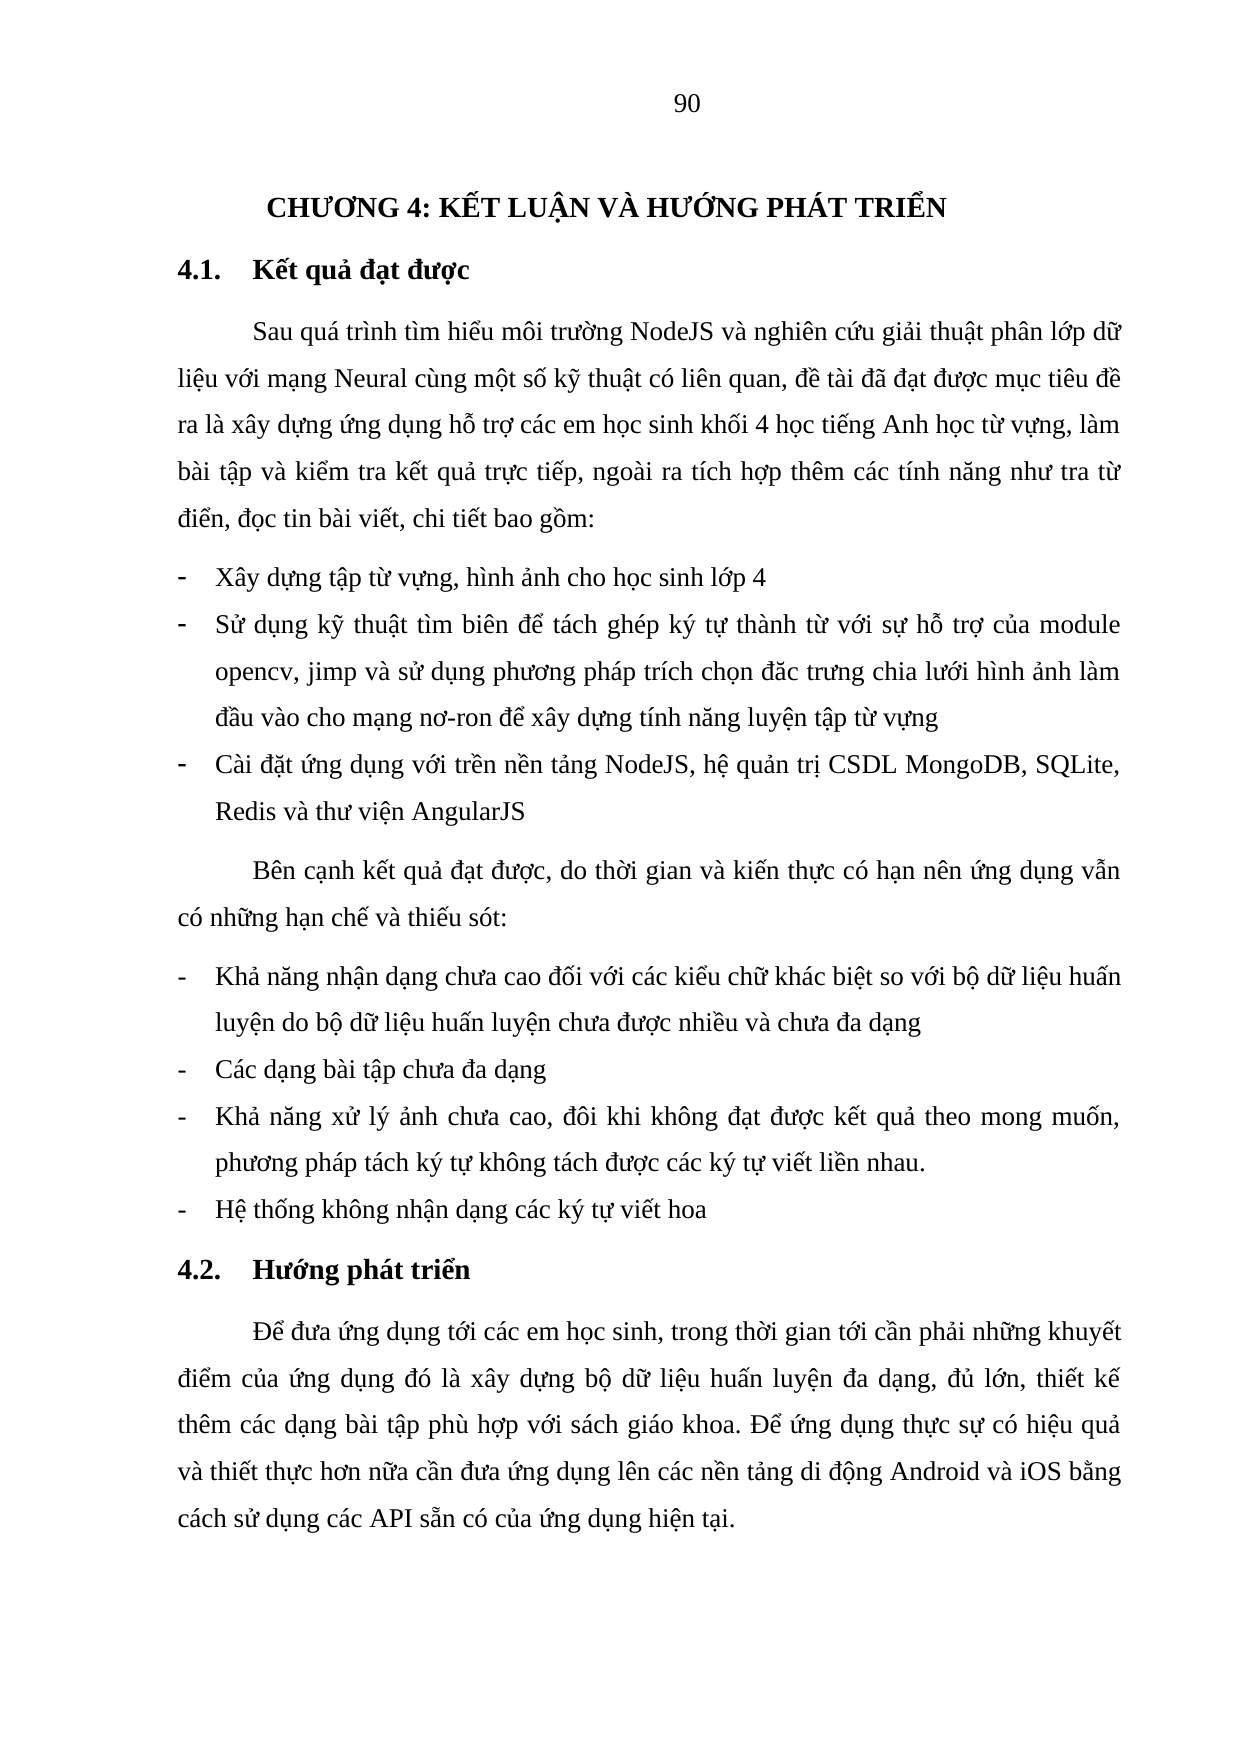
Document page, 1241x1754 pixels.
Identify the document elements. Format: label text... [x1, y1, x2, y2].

list Khả năng nhận dạng chưa cao đối với các kiểu chữ khác biệt so với bộ dữ liệu huấn luyện do bộ dữ liệu huấn luyện chưa được nhiều và chưa đa dạng [177, 960, 1122, 1038]
list Cài đặt ứng dụng với trền nền tảng NodeJS, hệ quản trị CSDL MongoDB, SQLite, Redis và thư viện AngularJS [177, 748, 1122, 826]
subtitle Kết quả đạt được [177, 252, 1122, 286]
text Sau quá trình tìm hiểu môi trường NodeJS và nghiên cứu giải thuật phân lớp dữ liệu với mạng Neural cùng một số kỹ thuật có liên quan, đề tài đã đạt được mục tiêu đề ra là xây dựng ứng dụng hỗ trợ các em học sinh khối 4 học tiếng Anh học từ vựng, làm bài tập và kiểm tra kết quả trực tiếp, ngoài ra tích hợp thêm các tính năng như tra từ điển, đọc tin bài viết, chi tiết bao gồm: [177, 315, 1122, 533]
list Sử dụng kỹ thuật tìm biên để tách ghép ký tự thành từ với sự hỗ trợ của module opencv, jimp và sử dụng phương pháp trích chọn đăc trưng chia lưới hình ảnh làm đầu vào cho mạng nơ-ron để xây dựng tính năng luyện tập từ vựng [177, 608, 1122, 733]
text Bên cạnh kết quả đạt được, do thời gian và kiến thực có hạn nên ứng dụng vẫn có những hạn chế và thiếu sót: [177, 854, 1122, 932]
list Khả năng xử lý ảnh chưa cao, đôi khi không đạt được kết quả theo mong muốn, phương pháp tách ký tự không tách được các ký tự viết liền nhau. [177, 1100, 1122, 1178]
list Xây dựng tập từ vựng, hình ảnh cho học sinh lớp 4 [177, 561, 1122, 592]
list Các dạng bài tập chưa đa dạng [177, 1053, 1122, 1084]
subtitle Hướng phát triển [177, 1252, 1122, 1286]
list Hệ thống không nhận dạng các ký tự viết hoa [177, 1193, 1122, 1224]
subtitle KẾT LUẬN VÀ HƯỚNG PHÁT TRIỂN [177, 190, 1122, 223]
text Để đưa ứng dụng tới các em học sinh, trong thời gian tới cần phải những khuyết điểm của ứng dụng đó là xây dựng bộ dữ liệu huấn luyện đa dạng, đủ lớn, thiết kế thêm các dạng bài tập phù hợp với sách giáo khoa. Để ứng dụng thực sự có hiệu quả và thiết thực hơn nữa cần đưa ứng dụng lên các nền tảng di động Android và iOS bằng cách sử dụng các API sẵn có của ứng dụng hiện tại. [177, 1315, 1122, 1533]
